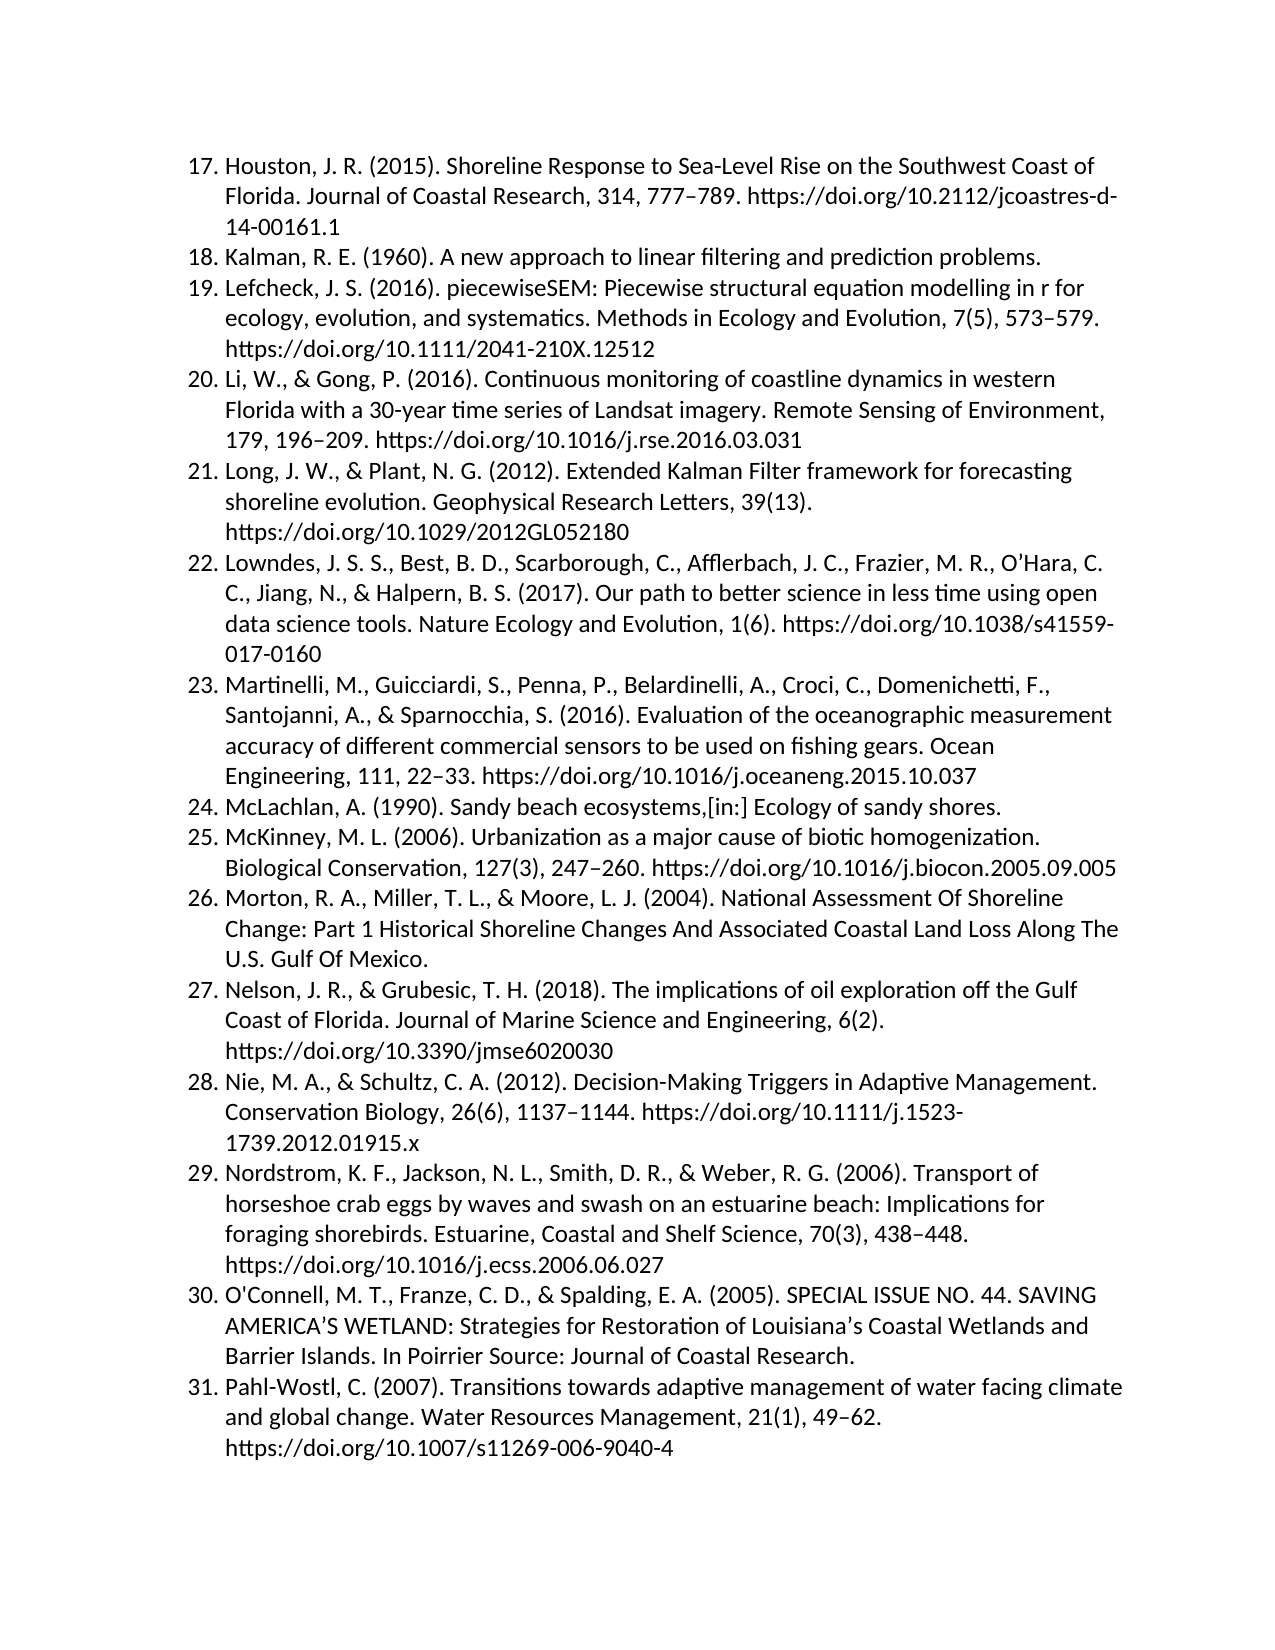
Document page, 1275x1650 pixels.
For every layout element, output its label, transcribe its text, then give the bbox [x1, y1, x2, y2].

list Lefcheck, J. S. (2016). piecewiseSEM: Piecewise structural equation modelling in r for ecology, evolution, and systematics. Methods in Ecology and Evolution, 7(5), 573–579. https://doi.org/10.1111/2041-210X.12512 [187, 272, 1125, 364]
list Li, W., & Gong, P. (2016). Continuous monitoring of coastline dynamics in western Florida with a 30-year time series of Landsat imagery. Remote Sensing of Environment, 179, 196–209. https://doi.org/10.1016/j.rse.2016.03.031 [187, 364, 1125, 455]
list Nelson, J. R., & Grubesic, T. H. (2018). The implications of oil exploration off the Gulf Coast of Florida. Journal of Marine Science and Engineering, 6(2). https://doi.org/10.3390/jmse6020030 [187, 974, 1125, 1066]
list McLachlan, A. (1990). Sandy beach ecosystems,[in:] Ecology of sandy shores. [187, 791, 1125, 821]
list Long, J. W., & Plant, N. G. (2012). Extended Kalman Filter framework for forecasting shoreline evolution. Geophysical Research Letters, 39(13). https://doi.org/10.1029/2012GL052180 [187, 455, 1125, 547]
list Houston, J. R. (2015). Shoreline Response to Sea-Level Rise on the Southwest Coast of Florida. Journal of Coastal Research, 314, 777–789. https://doi.org/10.2112/jcoastres-d-14-00161.1 [187, 150, 1125, 242]
list Martinelli, M., Guicciardi, S., Penna, P., Belardinelli, A., Croci, C., Domenichetti, F., Santojanni, A., & Sparnocchia, S. (2016). Evaluation of the oceanographic measurement accuracy of different commercial sensors to be used on fishing gears. Ocean Engineering, 111, 22–33. https://doi.org/10.1016/j.oceaneng.2015.10.037 [187, 669, 1125, 791]
list Kalman, R. E. (1960). A new approach to linear filtering and prediction problems. [187, 242, 1125, 272]
list Morton, R. A., Miller, T. L., & Moore, L. J. (2004). National Assessment Of Shoreline Change: Part 1 Historical Shoreline Changes And Associated Coastal Land Loss Along The U.S. Gulf Of Mexico. [187, 882, 1125, 974]
list O'Connell, M. T., Franze, C. D., & Spalding, E. A. (2005). SPECIAL ISSUE NO. 44. SAVING AMERICA’S WETLAND: Strategies for Restoration of Louisiana’s Coastal Wetlands and Barrier Islands. In Poirrier Source: Journal of Coastal Research. [187, 1279, 1125, 1371]
list Lowndes, J. S. S., Best, B. D., Scarborough, C., Afflerbach, J. C., Frazier, M. R., O’Hara, C. C., Jiang, N., & Halpern, B. S. (2017). Our path to better science in less time using open data science tools. Nature Ecology and Evolution, 1(6). https://doi.org/10.1038/s41559-017-0160 [187, 547, 1125, 669]
list Nie, M. A., & Schultz, C. A. (2012). Decision-Making Triggers in Adaptive Management. Conservation Biology, 26(6), 1137–1144. https://doi.org/10.1111/j.1523-1739.2012.01915.x [187, 1066, 1125, 1157]
list McKinney, M. L. (2006). Urbanization as a major cause of biotic homogenization. Biological Conservation, 127(3), 247–260. https://doi.org/10.1016/j.biocon.2005.09.005 [187, 821, 1125, 882]
list Nordstrom, K. F., Jackson, N. L., Smith, D. R., & Weber, R. G. (2006). Transport of horseshoe crab eggs by waves and swash on an estuarine beach: Implications for foraging shorebirds. Estuarine, Coastal and Shelf Science, 70(3), 438–448. https://doi.org/10.1016/j.ecss.2006.06.027 [187, 1157, 1125, 1279]
list Pahl-Wostl, C. (2007). Transitions towards adaptive management of water facing climate and global change. Water Resources Management, 21(1), 49–62. https://doi.org/10.1007/s11269-006-9040-4 [187, 1371, 1125, 1462]
